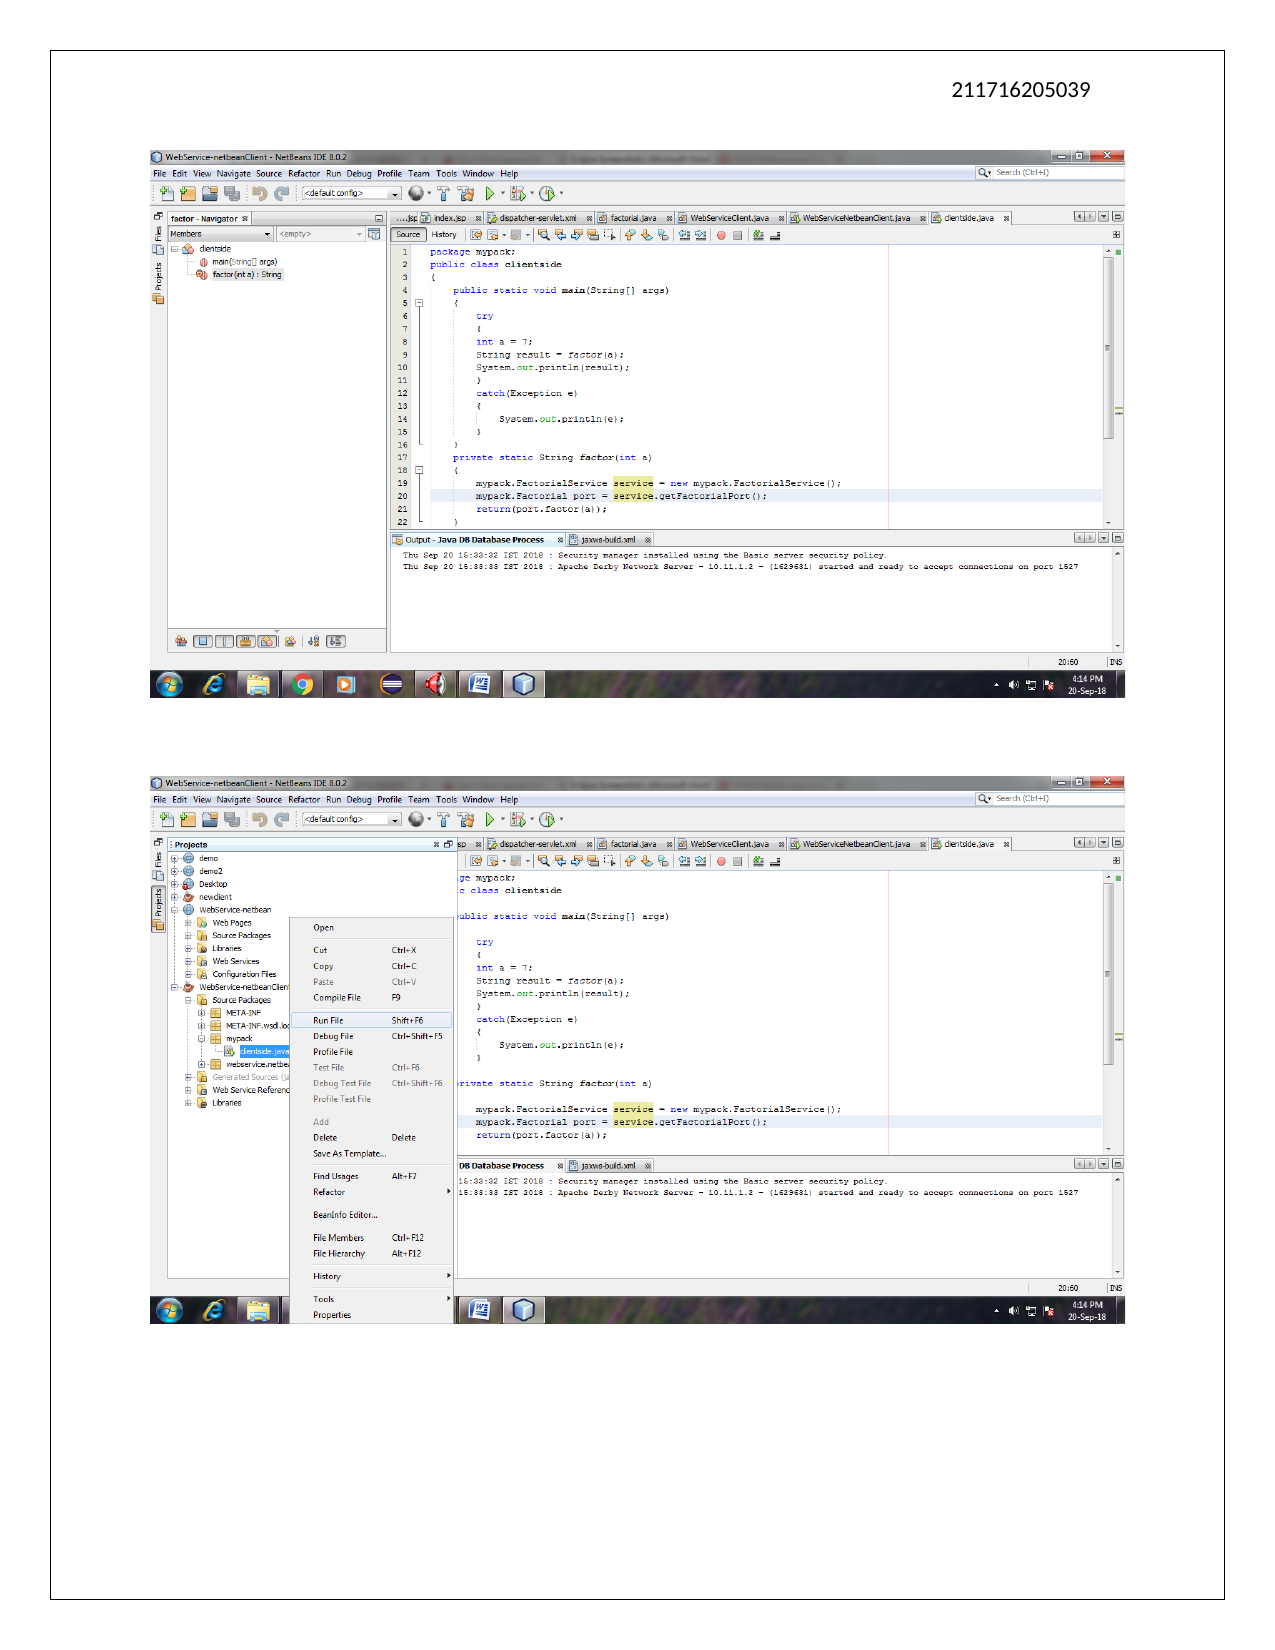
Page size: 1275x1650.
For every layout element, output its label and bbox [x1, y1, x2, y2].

picture [150, 150, 1125, 698]
picture [150, 776, 1125, 1324]
